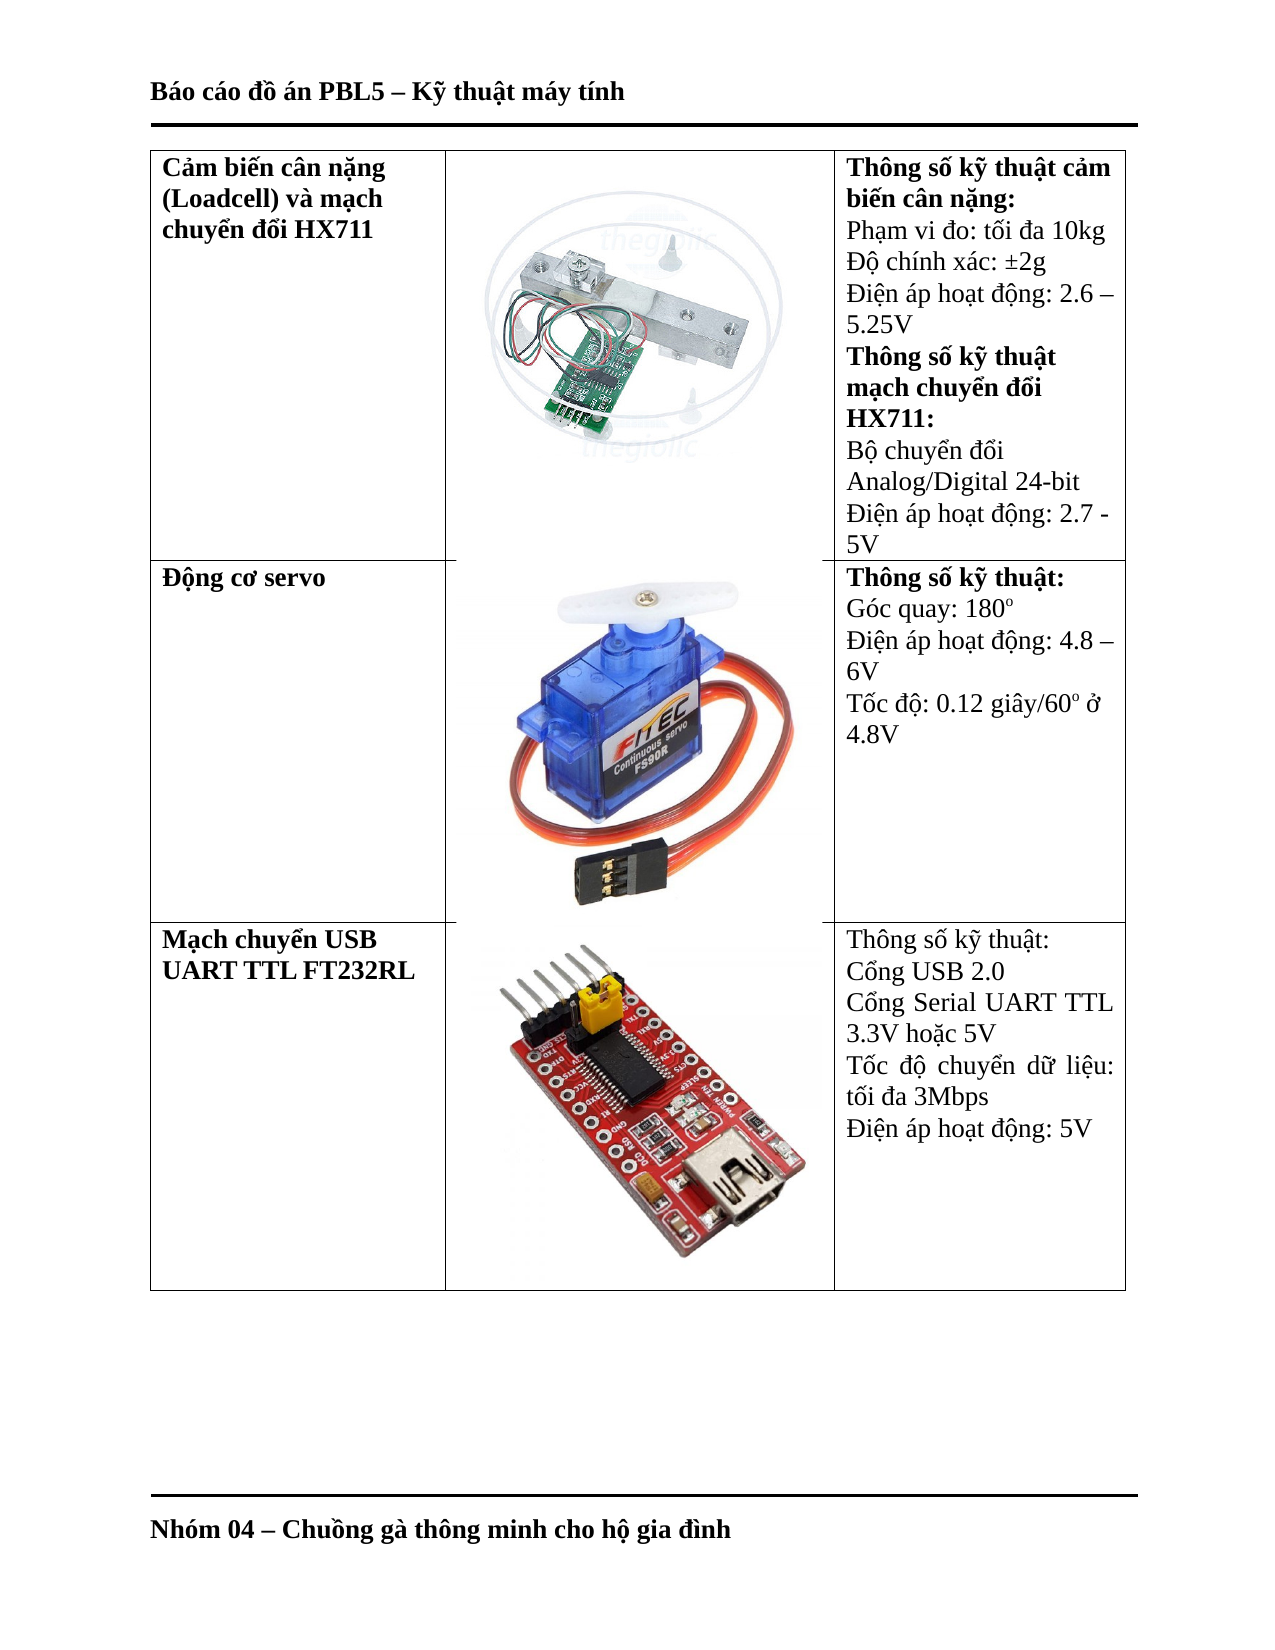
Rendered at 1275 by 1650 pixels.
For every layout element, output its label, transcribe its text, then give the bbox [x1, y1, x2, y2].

table_cell Thông số kỹ thuật: Cổng USB 2.0 Cổng Serial UART TTL 3.3V hoặc 5V Tốc độ chuyển dữ liệu: tối đa 3Mbps Điện áp hoạt động: 5V [835, 923, 1125, 1290]
table_cell [823, 923, 834, 1290]
table_cell Động cơ servo [151, 561, 445, 922]
table_cell [446, 151, 834, 559]
table_cell Cảm biến cân nặng (Loadcell) và mạch chuyển đổi HX711 [151, 151, 445, 559]
table_cell [446, 561, 456, 922]
table_cell Thông số kỹ thuật: Góc quay: 180o Điện áp hoạt động: 4.8 – 6V Tốc độ: 0.12 giây/60o ở 4.8V [835, 561, 1125, 922]
picture [456, 560, 823, 1290]
table_cell [823, 561, 834, 922]
table_cell Thông số kỹ thuật cảm biến cân nặng: Phạm vi đo: tối đa 10kg Độ chính xác: 2g Điện áp hoạt động: 2.6 – 5.25V Thông số kỹ thuật mạch chuyển đổi HX711: Bộ chuyển đổi Analog/Digital 24-bit Điện áp hoạt động: 2.7 - 5V [835, 151, 1125, 559]
table_cell Mạch chuyển USB UART TTL FT232RL [151, 923, 445, 1290]
table_cell [446, 923, 456, 1290]
picture [456, 151, 803, 497]
